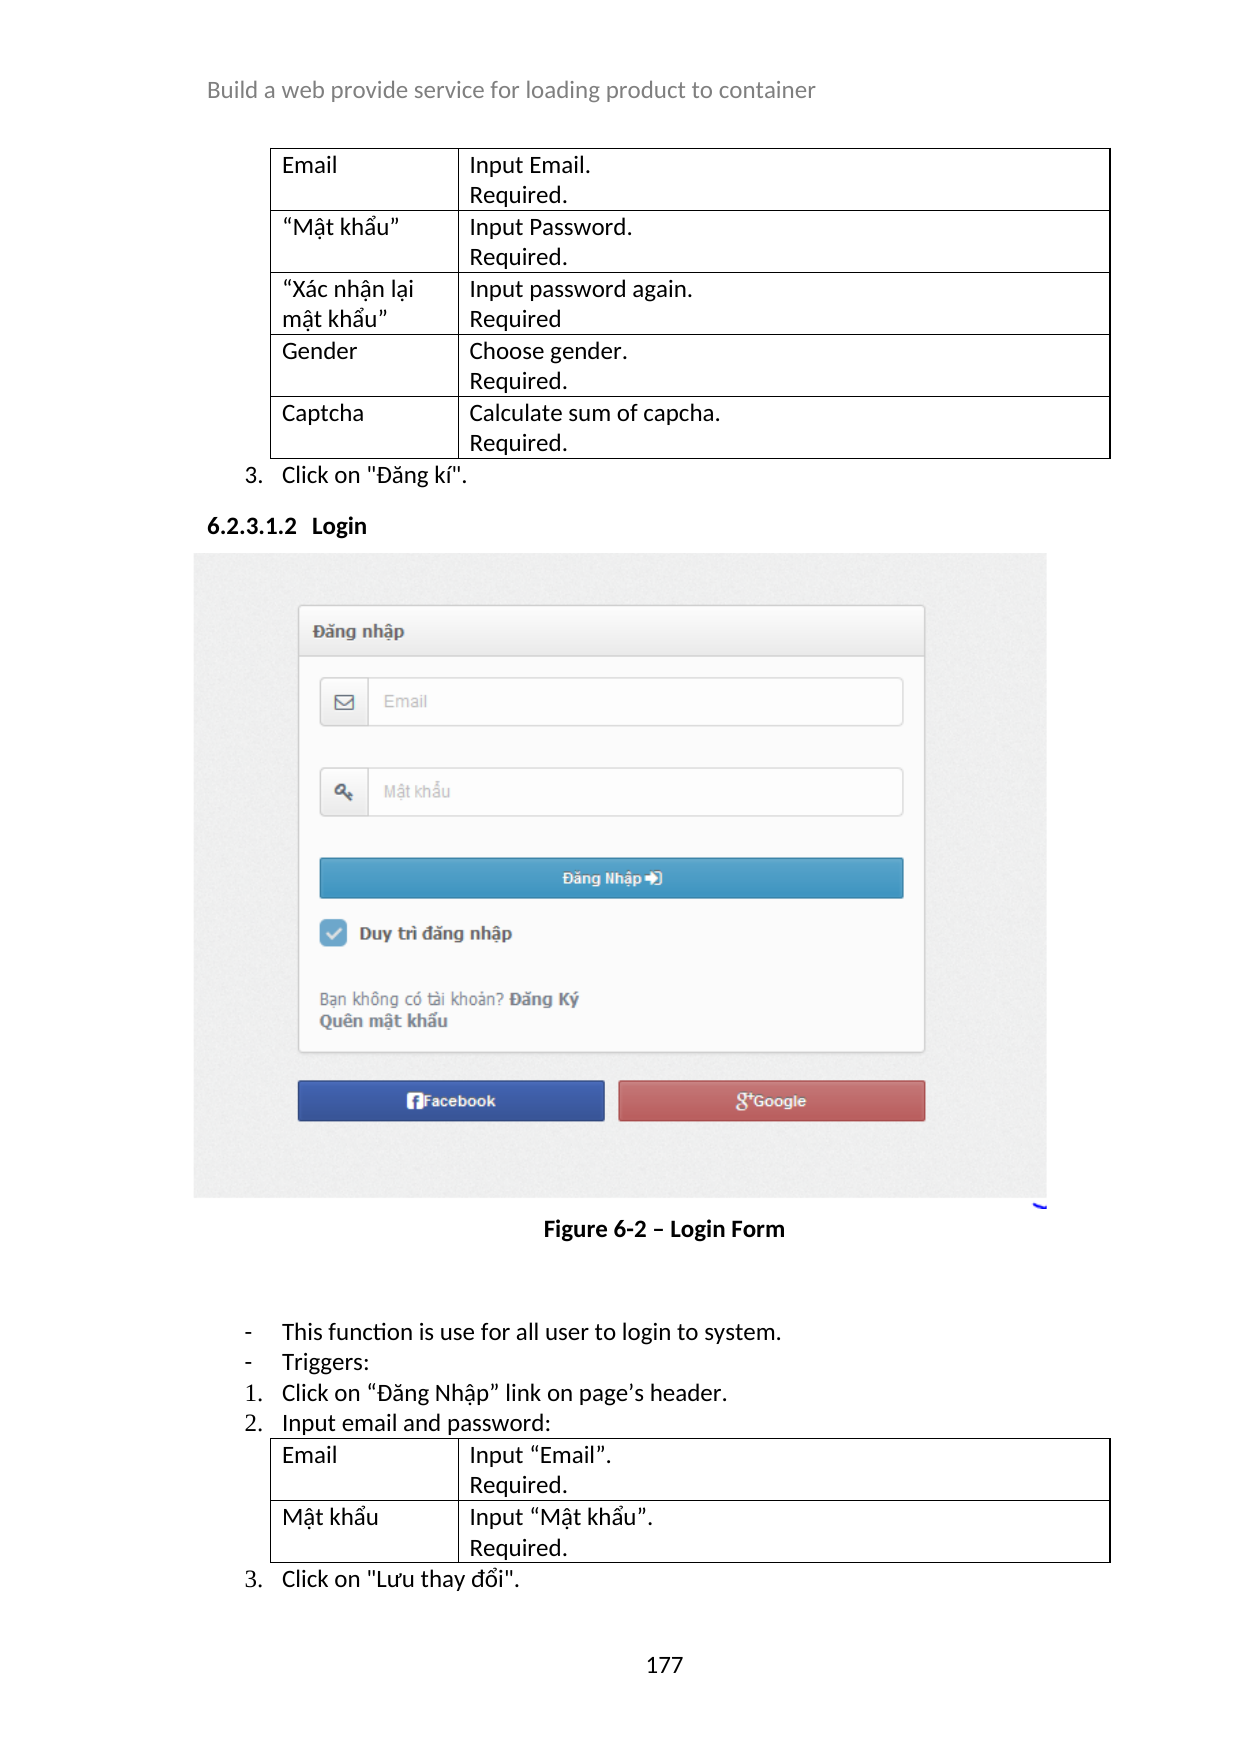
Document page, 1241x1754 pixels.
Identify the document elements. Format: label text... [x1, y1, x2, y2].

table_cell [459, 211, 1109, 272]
list Triggers: [244, 1347, 1122, 1377]
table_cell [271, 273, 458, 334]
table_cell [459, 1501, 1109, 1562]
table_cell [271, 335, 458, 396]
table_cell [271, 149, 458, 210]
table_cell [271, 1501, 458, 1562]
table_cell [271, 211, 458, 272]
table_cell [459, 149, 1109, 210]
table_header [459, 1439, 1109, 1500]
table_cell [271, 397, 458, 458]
subtitle Login [207, 511, 1122, 541]
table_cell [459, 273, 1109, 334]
picture [193, 553, 1047, 1209]
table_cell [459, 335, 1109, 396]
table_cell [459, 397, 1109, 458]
list Click on "Lưu thay đổi". [244, 1563, 1122, 1594]
list This function is use for all user to login to system. [244, 1316, 1122, 1347]
list Click on “Đăng Nhập” link on page’s header. [244, 1377, 1122, 1408]
list Click on "Đăng kí". [244, 459, 1122, 490]
list Input email and password: [244, 1408, 1122, 1438]
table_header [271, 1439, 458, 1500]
